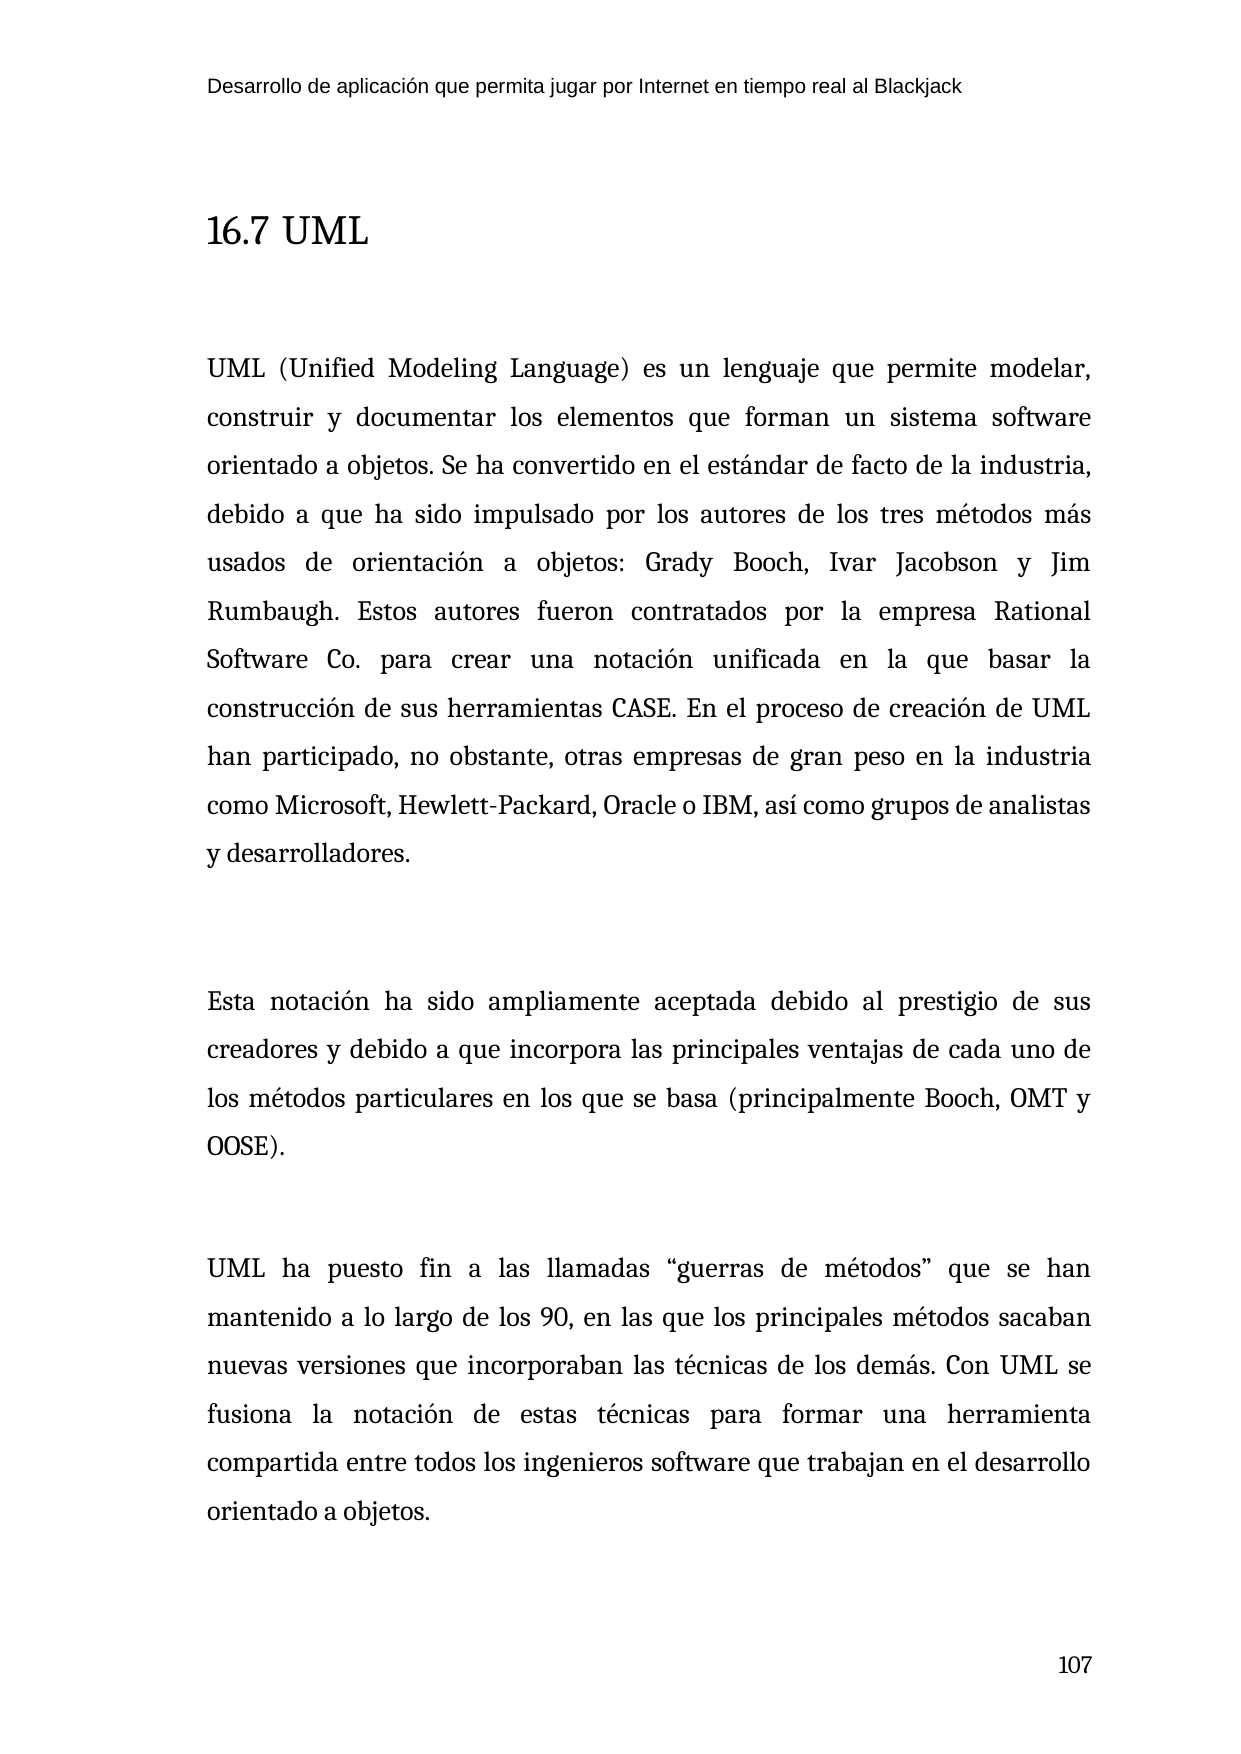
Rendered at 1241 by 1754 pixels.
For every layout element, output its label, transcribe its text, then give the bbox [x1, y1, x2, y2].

subtitle 16.7 UML [207, 207, 1092, 255]
text UML ha puesto fin a las llamadas “guerras de métodos” que se han mantenido a lo largo de los 90, en las que los principales métodos sacaban nuevas versiones que incorporaban las técnicas de los demás. Con UML se fusiona la notación de estas técnicas para formar una herramienta compartida entre todos los ingenieros software que trabajan en el desarrollo orientado a objetos. [207, 1252, 1092, 1527]
text Esta notación ha sido ampliamente aceptada debido al prestigio de sus creadores y debido a que incorpora las principales ventajas de cada uno de los métodos particulares en los que se basa (principalmente Booch, OMT y OOSE). [207, 985, 1092, 1163]
text UML (Unified Modeling Language) es un lenguaje que permite modelar, construir y documentar los elementos que forman un sistema software orientado a objetos. Se ha convertido en el estándar de facto de la industria, debido a que ha sido impulsado por los autores de los tres métodos más usados de orientación a objetos: Grady Booch, Ivar Jacobson y Jim Rumbaugh. Estos autores fueron contratados por la empresa Rational Software Co. para crear una notación unificada en la que basar la construcción de sus herramientas CASE. En el proceso de creación de UML han participado, no obstante, otras empresas de gran peso en la industria como Microsoft, Hewlett-Packard, Oracle o IBM, así como grupos de analistas y desarrolladores. [207, 352, 1092, 870]
